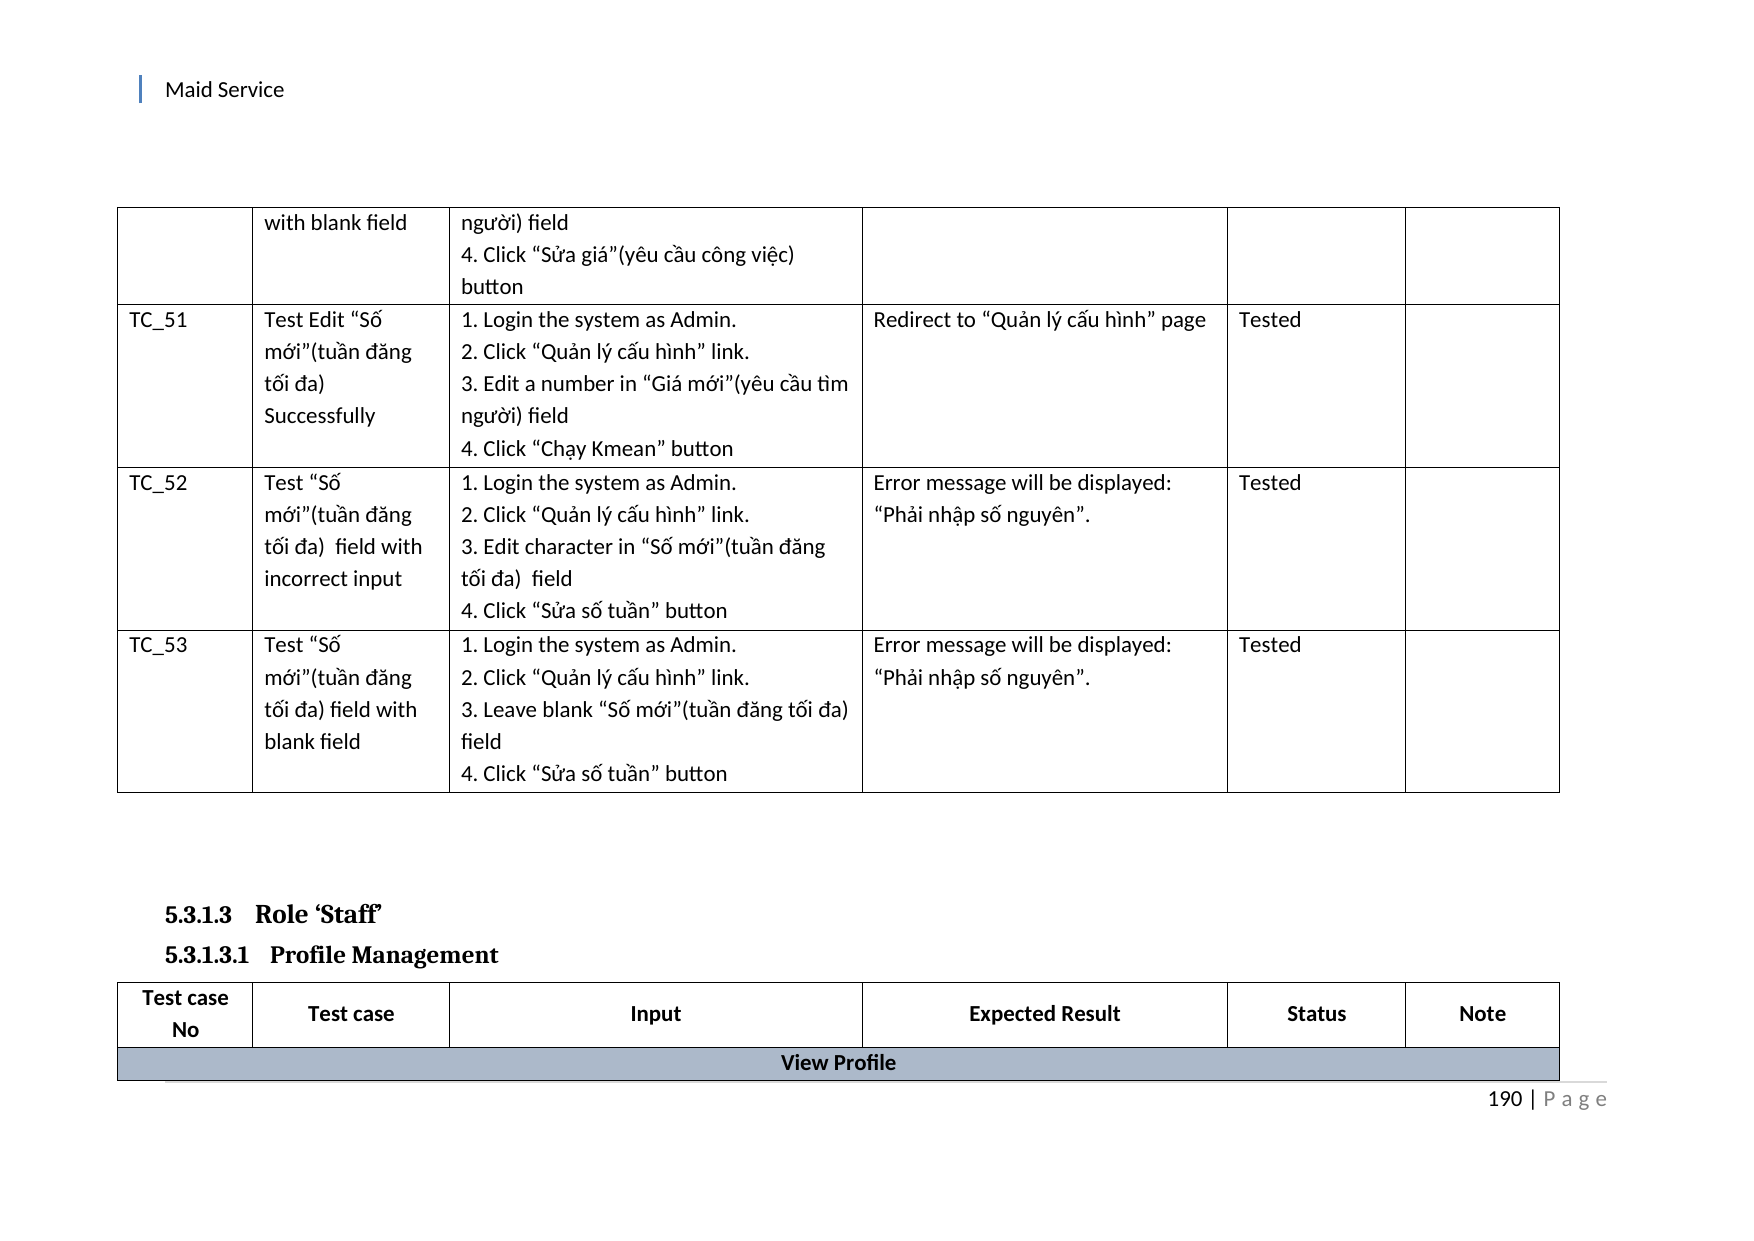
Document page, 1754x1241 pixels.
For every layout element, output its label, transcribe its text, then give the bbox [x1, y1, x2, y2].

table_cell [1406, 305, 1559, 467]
subtitle Profile Management [165, 941, 1607, 969]
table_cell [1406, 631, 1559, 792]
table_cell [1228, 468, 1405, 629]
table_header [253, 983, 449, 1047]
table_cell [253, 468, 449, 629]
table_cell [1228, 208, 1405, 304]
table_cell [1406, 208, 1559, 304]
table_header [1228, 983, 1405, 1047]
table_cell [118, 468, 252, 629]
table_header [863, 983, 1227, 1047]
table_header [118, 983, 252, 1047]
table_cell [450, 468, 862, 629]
subtitle Role ‘Staff’ [165, 899, 1607, 930]
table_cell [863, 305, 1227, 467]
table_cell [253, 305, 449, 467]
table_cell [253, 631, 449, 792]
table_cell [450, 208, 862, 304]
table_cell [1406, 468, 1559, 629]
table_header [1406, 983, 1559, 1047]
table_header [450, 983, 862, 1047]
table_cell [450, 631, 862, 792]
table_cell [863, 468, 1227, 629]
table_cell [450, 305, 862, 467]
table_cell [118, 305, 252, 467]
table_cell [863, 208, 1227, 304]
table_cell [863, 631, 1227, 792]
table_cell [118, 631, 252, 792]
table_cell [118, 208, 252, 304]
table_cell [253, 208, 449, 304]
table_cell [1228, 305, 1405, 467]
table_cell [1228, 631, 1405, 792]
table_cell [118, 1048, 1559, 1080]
